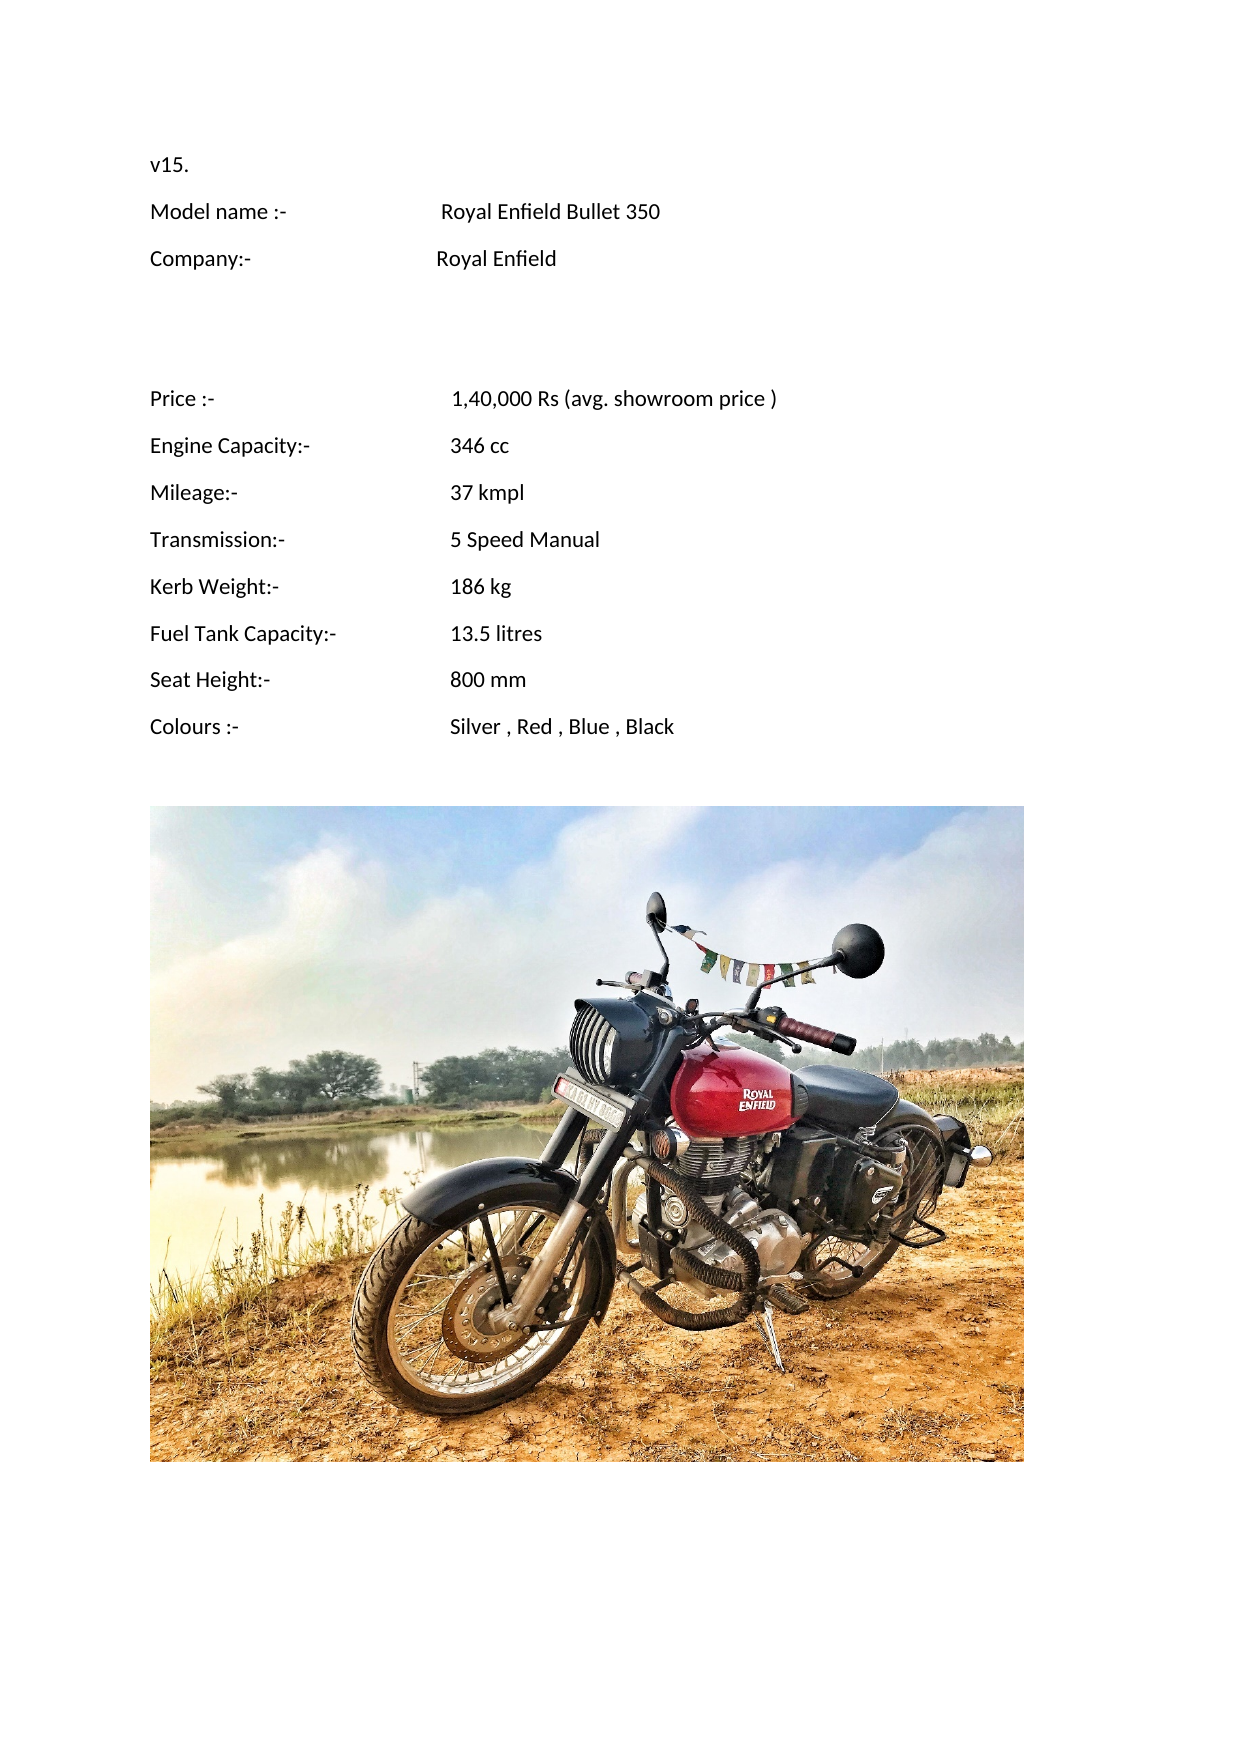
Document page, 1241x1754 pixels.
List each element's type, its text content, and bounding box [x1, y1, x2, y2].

text Model name :- Royal Enfield Bullet 350 [150, 197, 1090, 225]
text Kerb Weight:- 186 kg [150, 572, 1090, 600]
text Company:- Royal Enfield [150, 244, 1090, 272]
text Seat Height:- 800 mm [150, 666, 1090, 694]
text Price :- 1,40,000 Rs (avg. showroom price ) [150, 384, 1090, 412]
text Colours :- Silver , Red , Blue , Black [150, 712, 1090, 741]
text Engine Capacity:- 346 cc [150, 431, 1090, 459]
picture [150, 806, 1024, 1462]
text Mileage:- 37 kmpl [150, 478, 1090, 506]
text Fuel Tank Capacity:- 13.5 litres [150, 619, 1090, 647]
text v15. [150, 150, 1090, 178]
text Transmission:- 5 Speed Manual [150, 525, 1090, 553]
